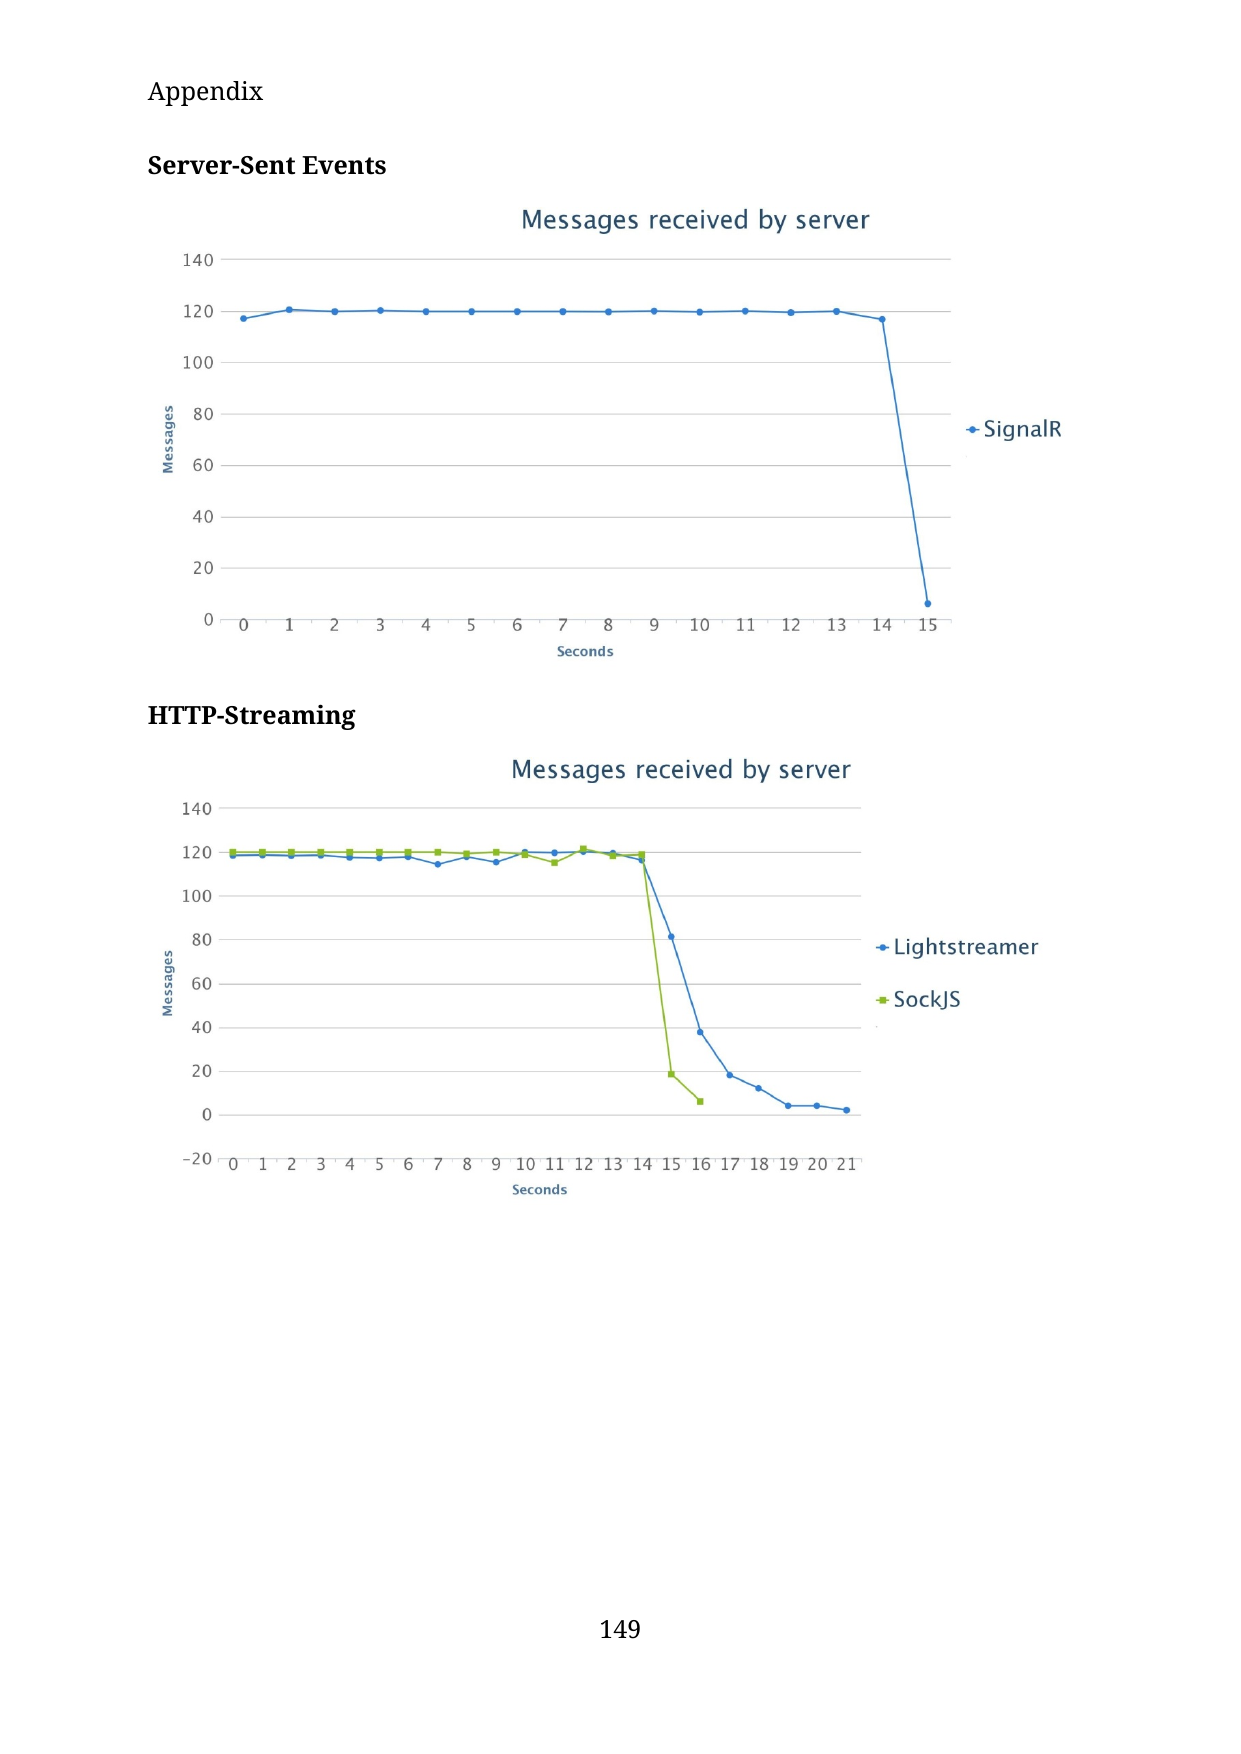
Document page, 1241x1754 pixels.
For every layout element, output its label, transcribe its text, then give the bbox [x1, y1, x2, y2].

text HTTP-Streaming [148, 698, 1092, 732]
picture [147, 207, 1093, 672]
text Server-Sent Events [148, 148, 1092, 182]
picture [147, 757, 1093, 1209]
